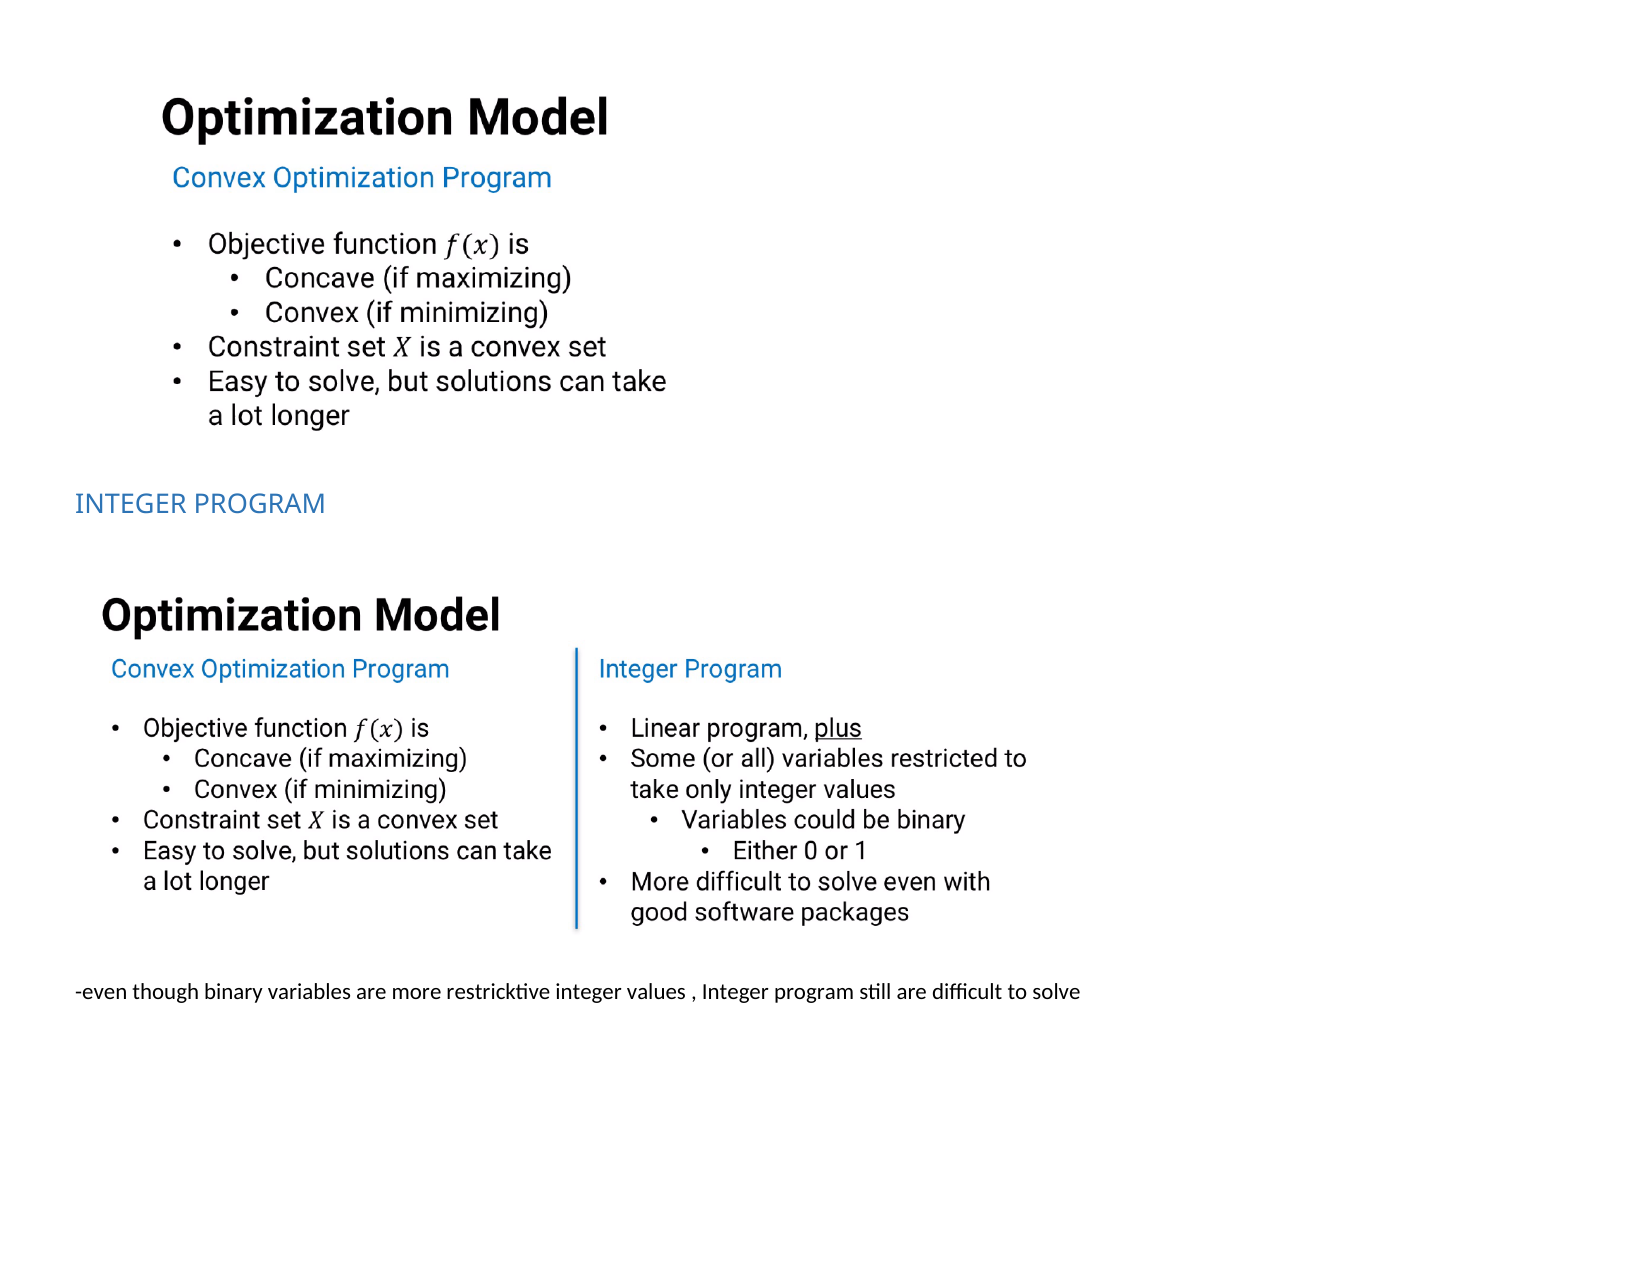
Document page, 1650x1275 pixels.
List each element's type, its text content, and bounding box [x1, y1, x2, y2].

picture [150, 75, 694, 466]
picture [75, 571, 1050, 959]
text -even though binary variables are more restricktive integer values , Integer program still are difficult to solve [75, 977, 1575, 1005]
subtitle INTEGER PROGRAM [75, 484, 1575, 521]
